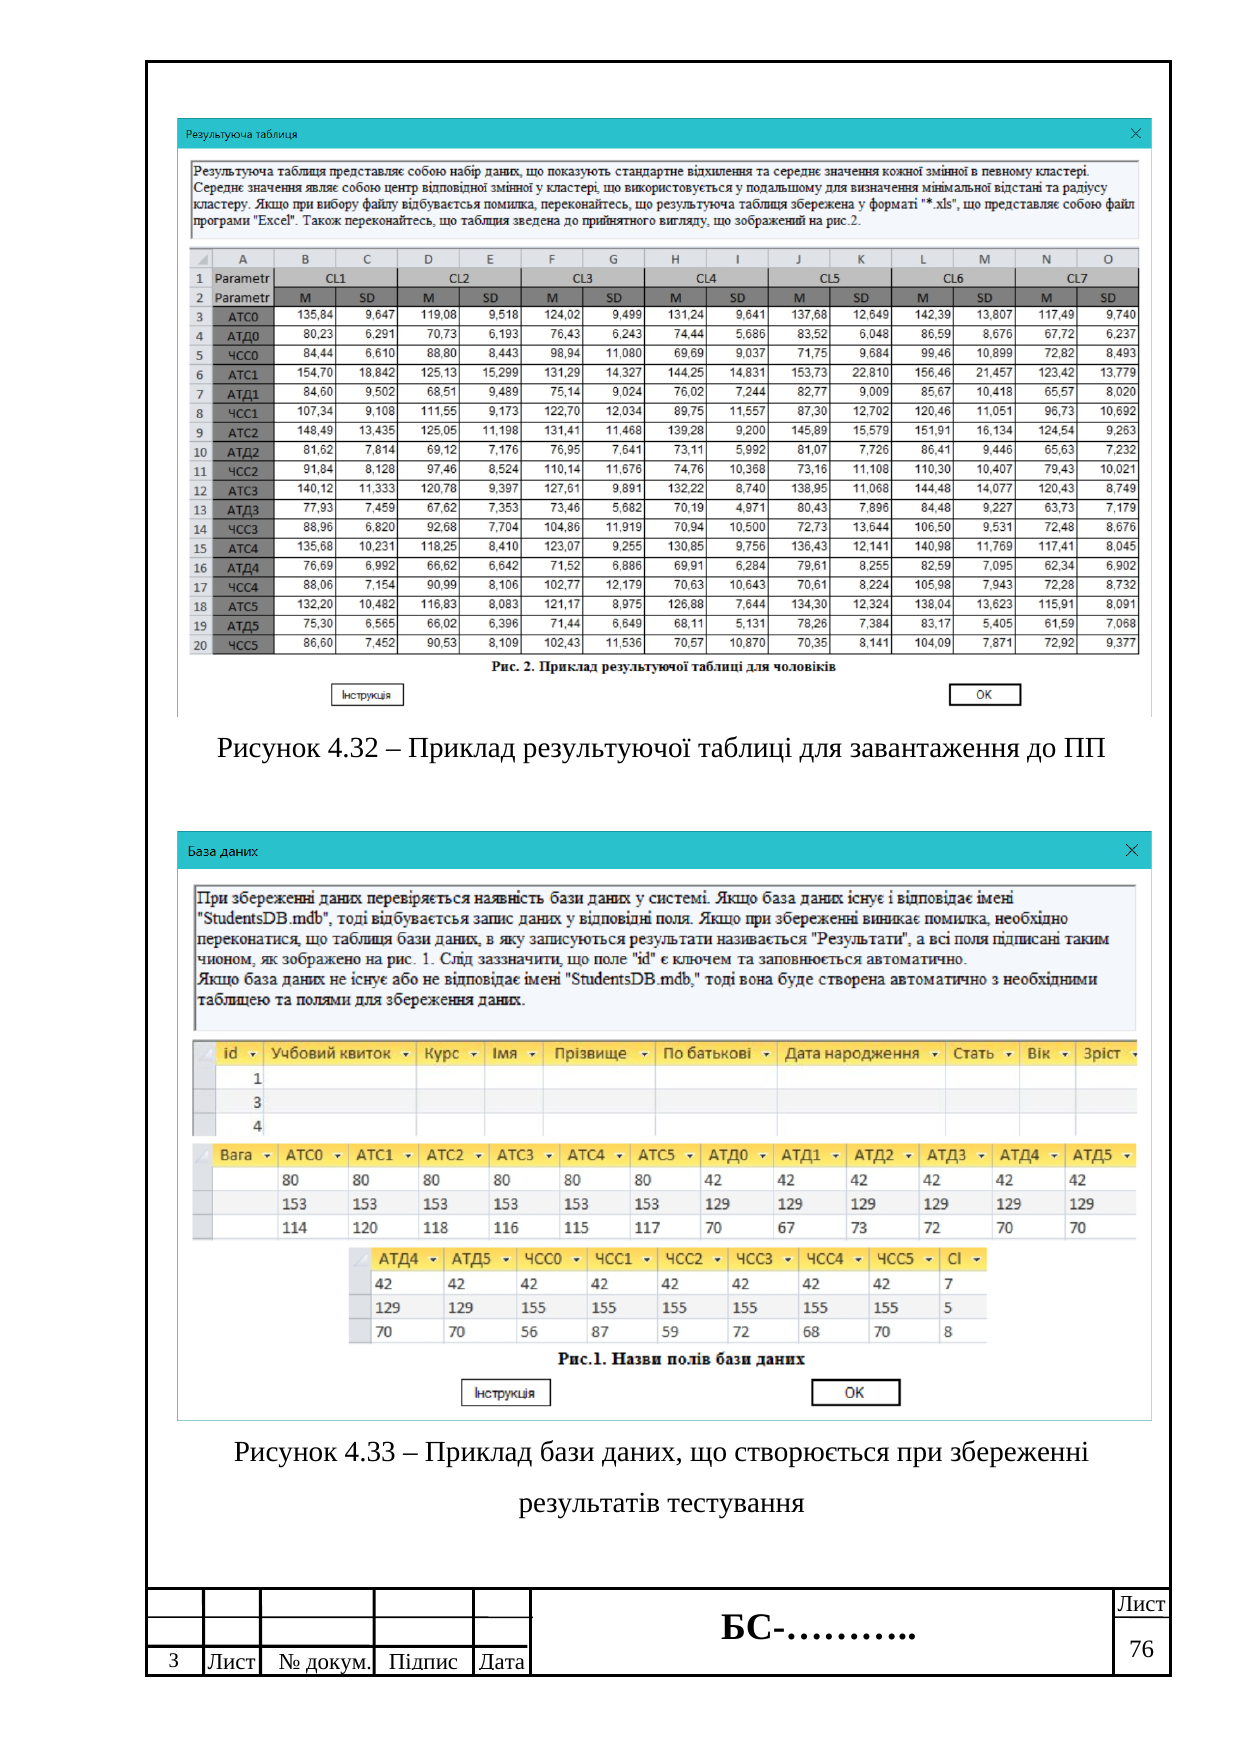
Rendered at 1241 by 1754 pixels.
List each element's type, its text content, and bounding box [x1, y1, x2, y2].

picture [177, 118, 1152, 717]
picture [177, 831, 1152, 1421]
text Рисунок 4.33 – Приклад бази даних, що створюється при збереженні результатів тестування [177, 1434, 1146, 1518]
text Рисунок 4.32 – Приклад результуючої таблиці для завантаження до ПП [177, 731, 1146, 764]
